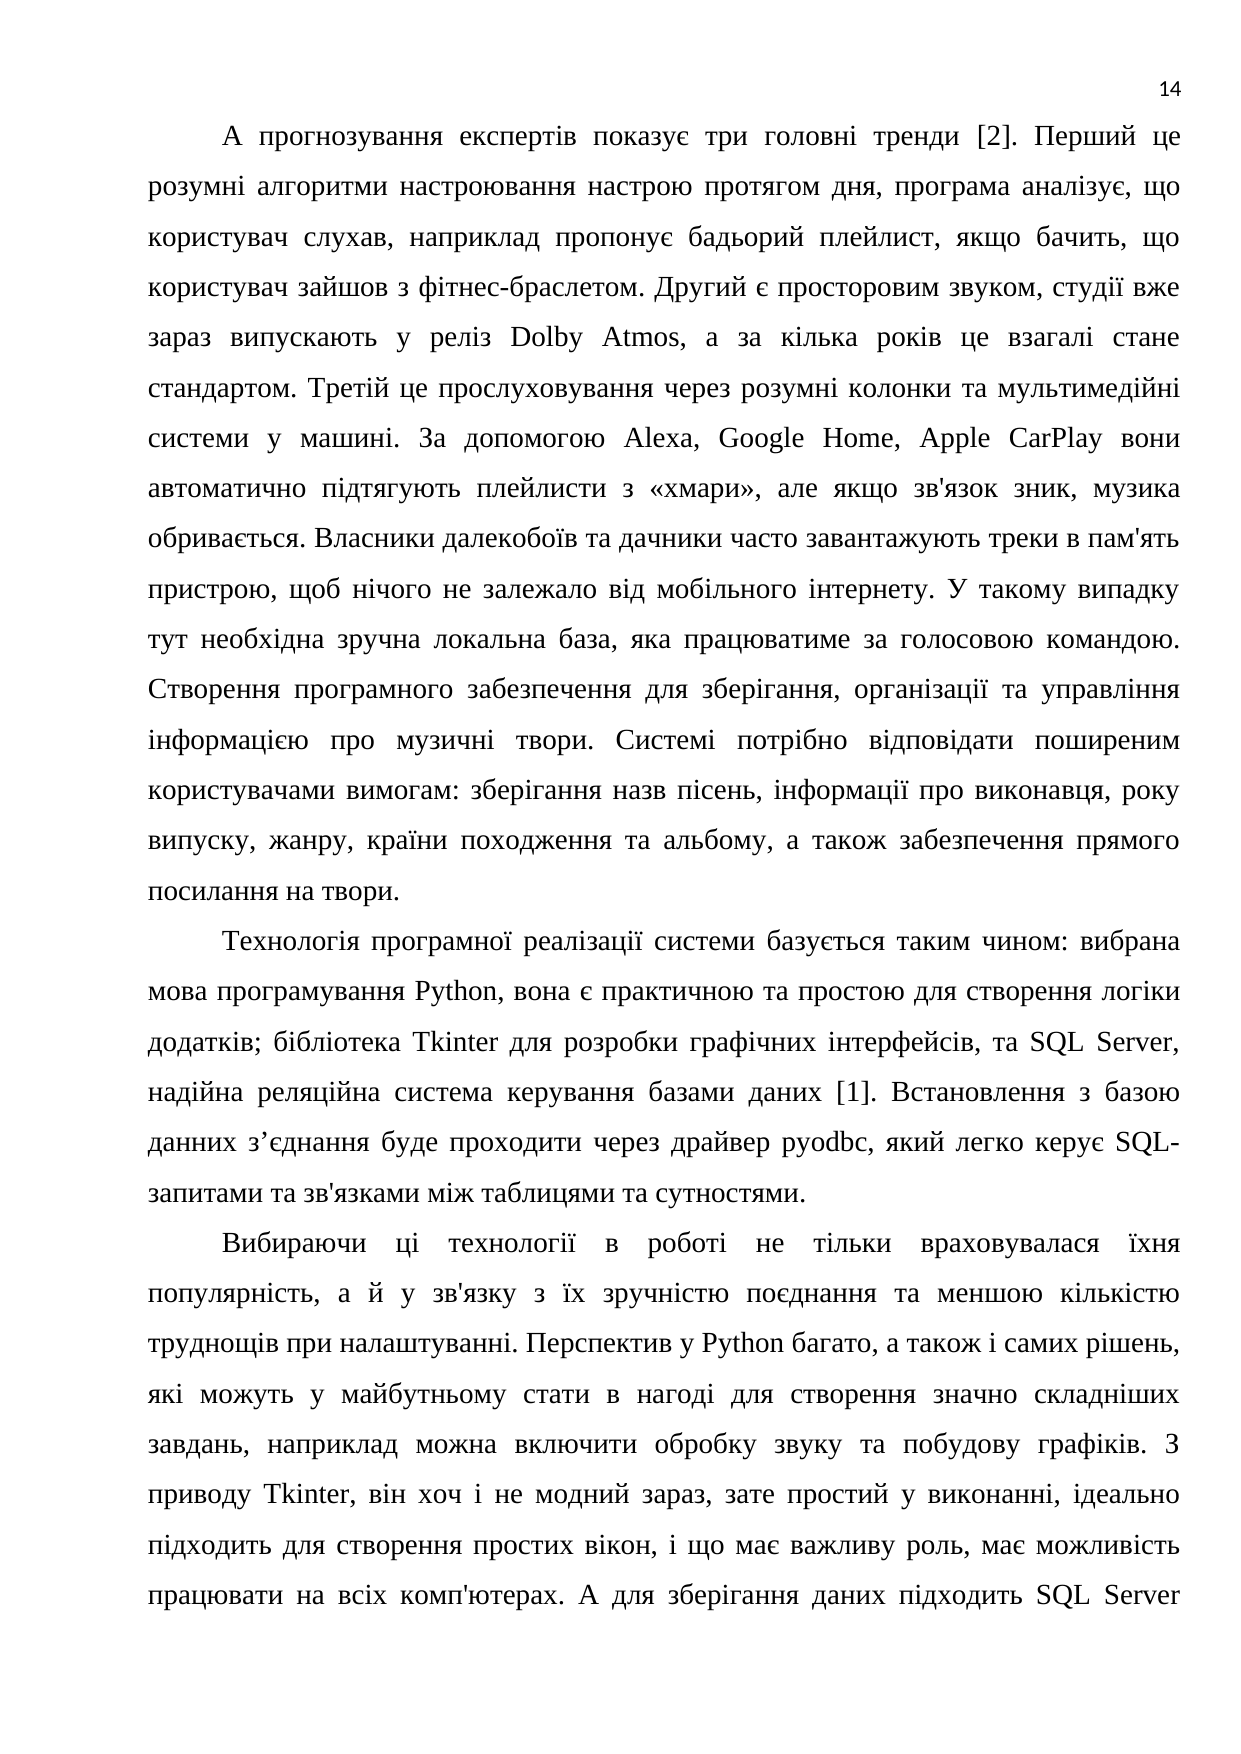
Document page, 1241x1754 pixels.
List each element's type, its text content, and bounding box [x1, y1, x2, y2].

text А прогнозування експертів показує три головні тренди [2]. Перший це розумні алгоритми настроювання настрою протягом дня, програма аналізує, що користувач слухав, наприклад пропонує бадьорий плейлист, якщо бачить, що користувач зайшов з фітнес-браслетом. Другий є просторовим звуком, студії вже зараз випускають у реліз Dolby Atmos, а за кілька років це взагалі стане стандартом. Третій це прослуховування через розумні колонки та мультимедійні системи у машині. За допомогою Alexa, Google Home, Apple CarPlay вони автоматично підтягують плейлисти з «хмари», але якщо зв'язок зник, музика обривається. Власники далекобоїв та дачники часто завантажують треки в пам'ять пристрою, щоб нічого не залежало від мобільного інтернету. У такому випадку тут необхідна зручна локальна база, яка працюватиме за голосовою командою. Створення програмного забезпечення для зберігання, організації та управління інформацією про музичні твори. Системі потрібно відповідати поширеним користувачами вимогам: зберігання назв пісень, інформації про виконавця, року випуску, жанру, країни походження та альбому, а також забезпечення прямого посилання на твори. [148, 118, 1181, 906]
text Технологія програмної реалізації системи базується таким чином: вибрана мова програмування Python, вона є практичною та простою для створення логіки додатків; бібліотека Tkinter для розробки графічних інтерфейсів, та SQL Server, надійна реляційна система керування базами даних [1]. Встановлення з базою данних з’єднання буде проходити через драйвер pyodbc, який легко керує SQL-запитами та зв'язками між таблицями та сутностями. [148, 923, 1181, 1208]
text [148, 1225, 1181, 1611]
